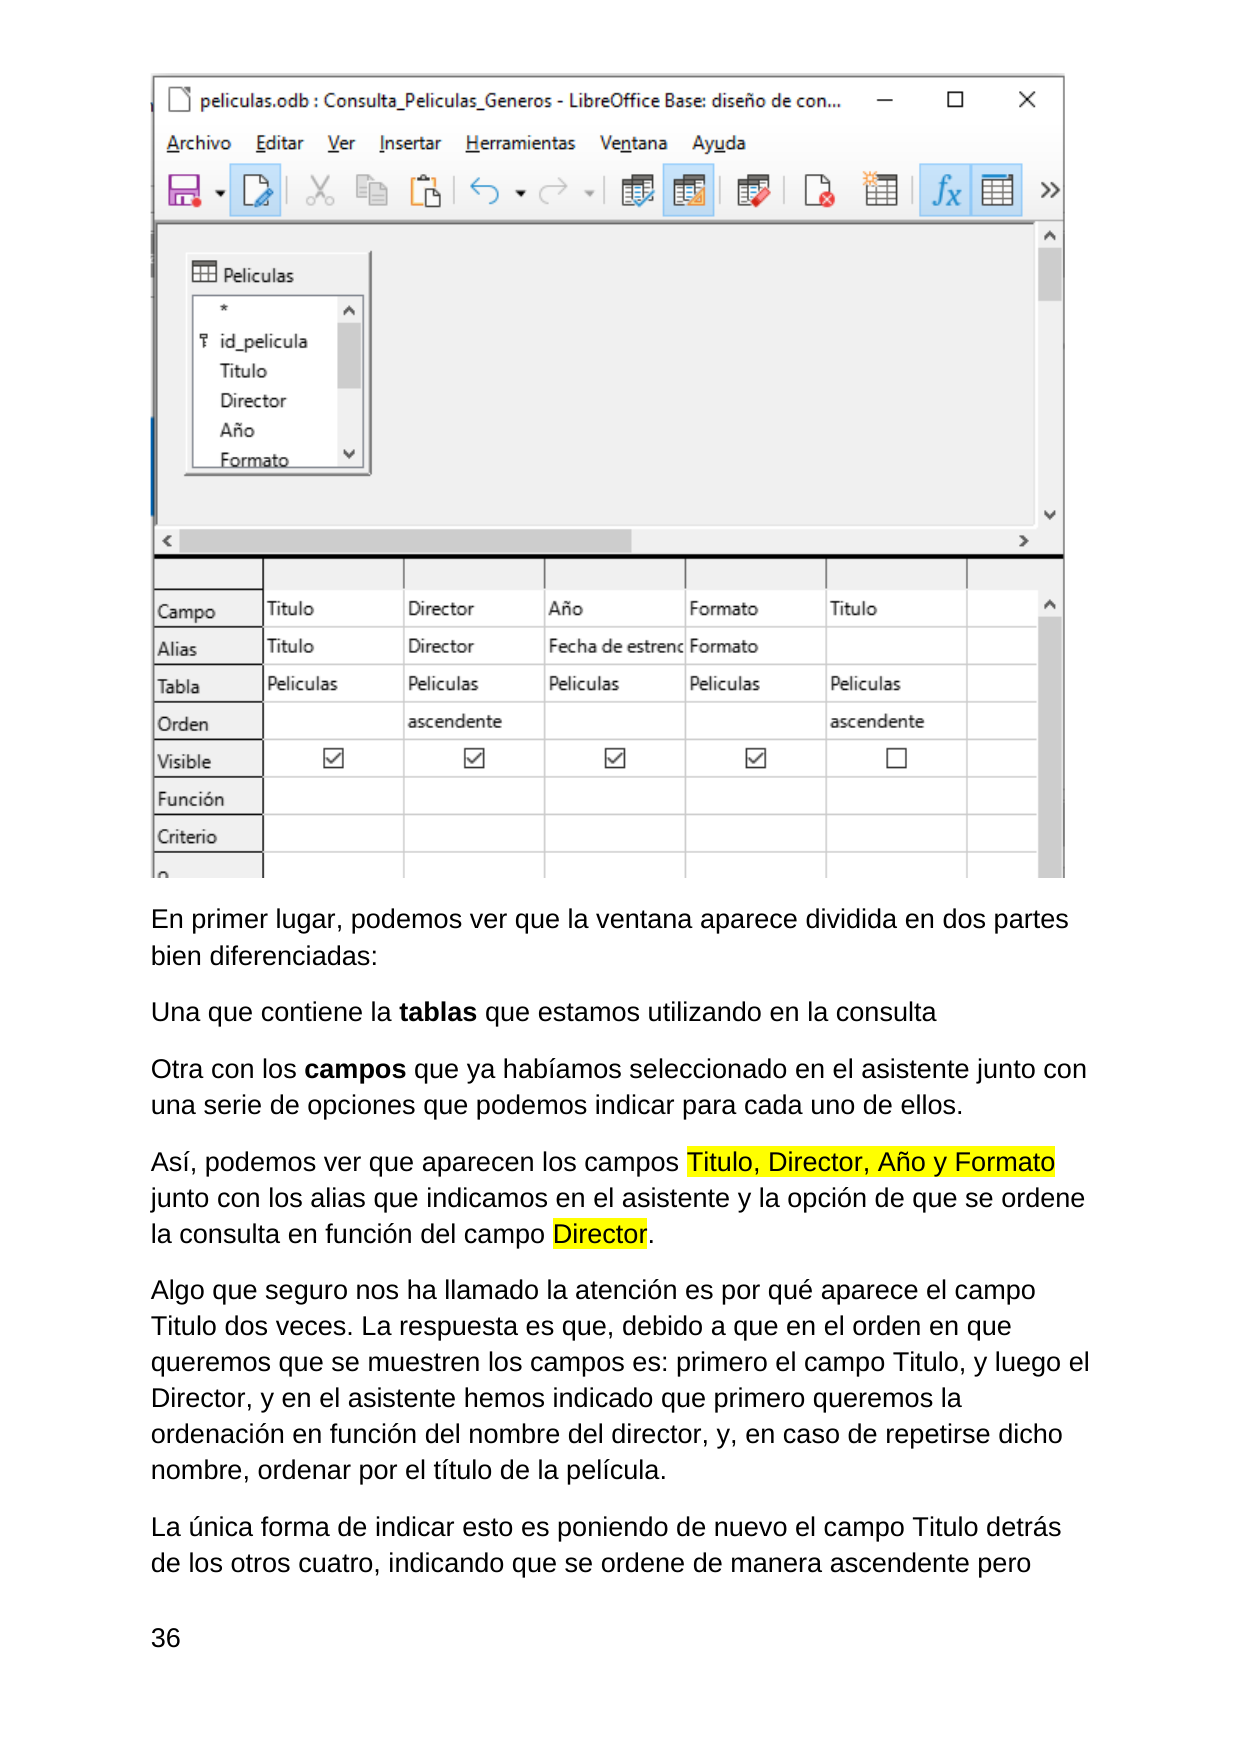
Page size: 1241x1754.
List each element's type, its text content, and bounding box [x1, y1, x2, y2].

text Otra con los campos que ya habíamos seleccionado en el asistente junto con una serie de opciones que podemos indicar para cada uno de ellos. [151, 1053, 1091, 1120]
picture [150, 73, 1065, 878]
text Una que contiene la tablas que estamos utilizando en la consulta [151, 996, 1091, 1027]
text Algo que seguro nos ha llamado la atención es por qué aparece el campo Titulo dos veces. La respuesta es que, debido a que en el orden en que queremos que se muestren los campos es: primero el campo Titulo, y luego el Director, y en el asistente hemos indicado que primero queremos la ordenación en función del nombre del director, y, en caso de repetirse dicho nombre, ordenar por el título de la película. [151, 1274, 1091, 1485]
text Así, podemos ver que aparecen los campos Titulo, Director, Año y Formato junto con los alias que indicamos en el asistente y la opción de que se ordene la consulta en función del campo Director. [151, 1146, 1091, 1249]
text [151, 1511, 1091, 1578]
text En primer lugar, podemos ver que la ventana aparece dividida en dos partes bien diferenciadas: [151, 903, 1091, 971]
